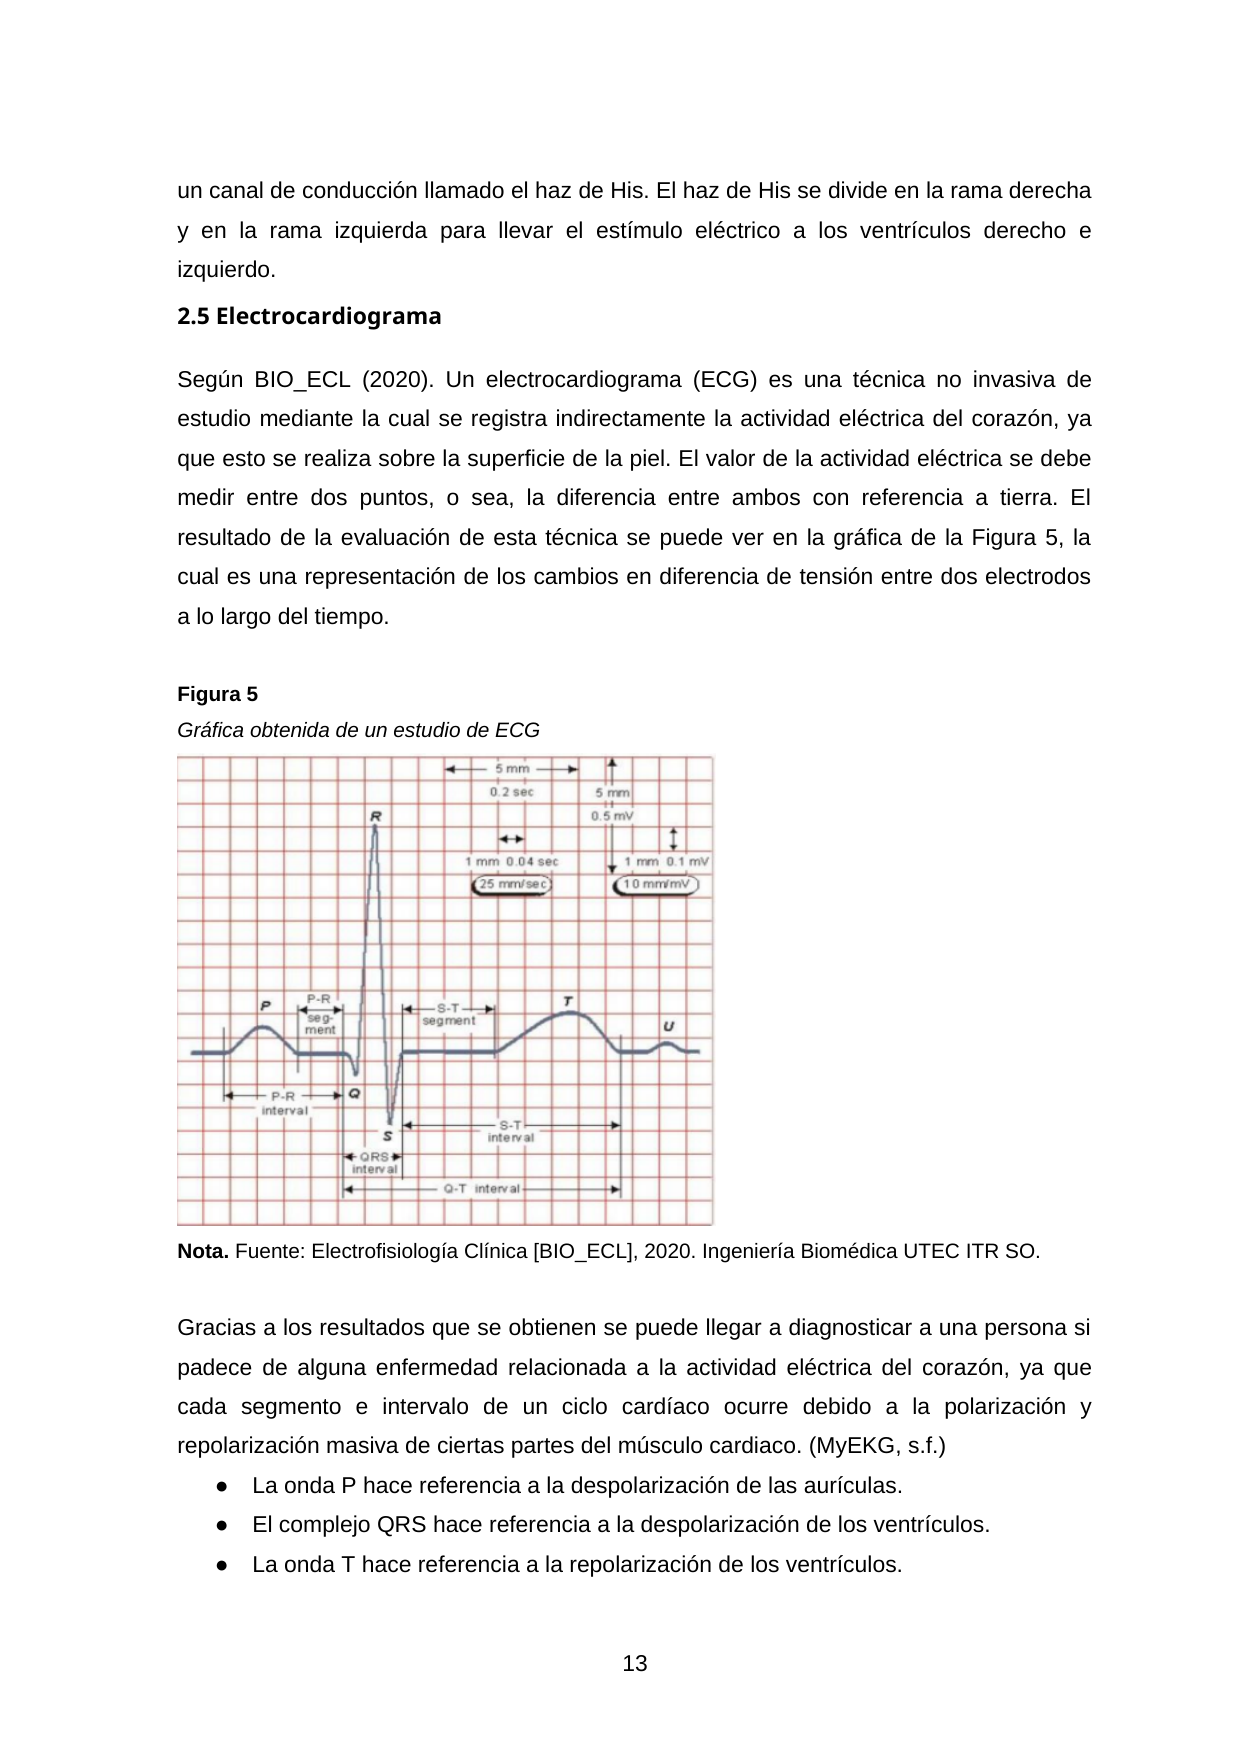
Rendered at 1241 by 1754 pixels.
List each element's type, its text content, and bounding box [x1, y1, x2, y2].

list La onda P hace referencia a la despolarización de las aurículas. [214, 1472, 1093, 1498]
text Gráfica obtenida de un estudio de ECG [177, 718, 1093, 742]
list La onda T hace referencia a la repolarización de los ventrículos. [214, 1551, 1093, 1577]
picture [177, 753, 716, 1226]
text Según BIO_ECL (2020). Un electrocardiograma (ECG) es una técnica no invasiva de estudio mediante la cual se registra indirectamente la actividad eléctrica del corazón, ya que esto se realiza sobre la superficie de la piel. El valor de la actividad eléctrica se debe medir entre dos puntos, o sea, la diferencia entre ambos con referencia a tierra. El resultado de la evaluación de esta técnica se puede ver en la gráfica de la Figura 5, la cual es una representación de los cambios en diferencia de tensión entre dos electrodos a lo largo del tiempo. [177, 366, 1093, 629]
list El complejo QRS hace referencia a la despolarización de los ventrículos. [214, 1511, 1093, 1538]
subtitle 2.5 Electrocardiograma [177, 300, 1093, 331]
text Nota. Fuente: Electrofisiología Clínica [BIO_ECL], 2020. Ingeniería Biomédica UTEC ITR SO. [177, 1239, 1093, 1263]
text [177, 177, 1093, 282]
subtitle Figura 5 [177, 682, 1093, 706]
text Gracias a los resultados que se obtienen se puede llegar a diagnosticar a una persona si padece de alguna enfermedad relacionada a la actividad eléctrica del corazón, ya que cada segmento e intervalo de un ciclo cardíaco ocurre debido a la polarización y repolarización masiva de ciertas partes del músculo cardiaco. (MyEKG, s.f.) [177, 1314, 1093, 1459]
